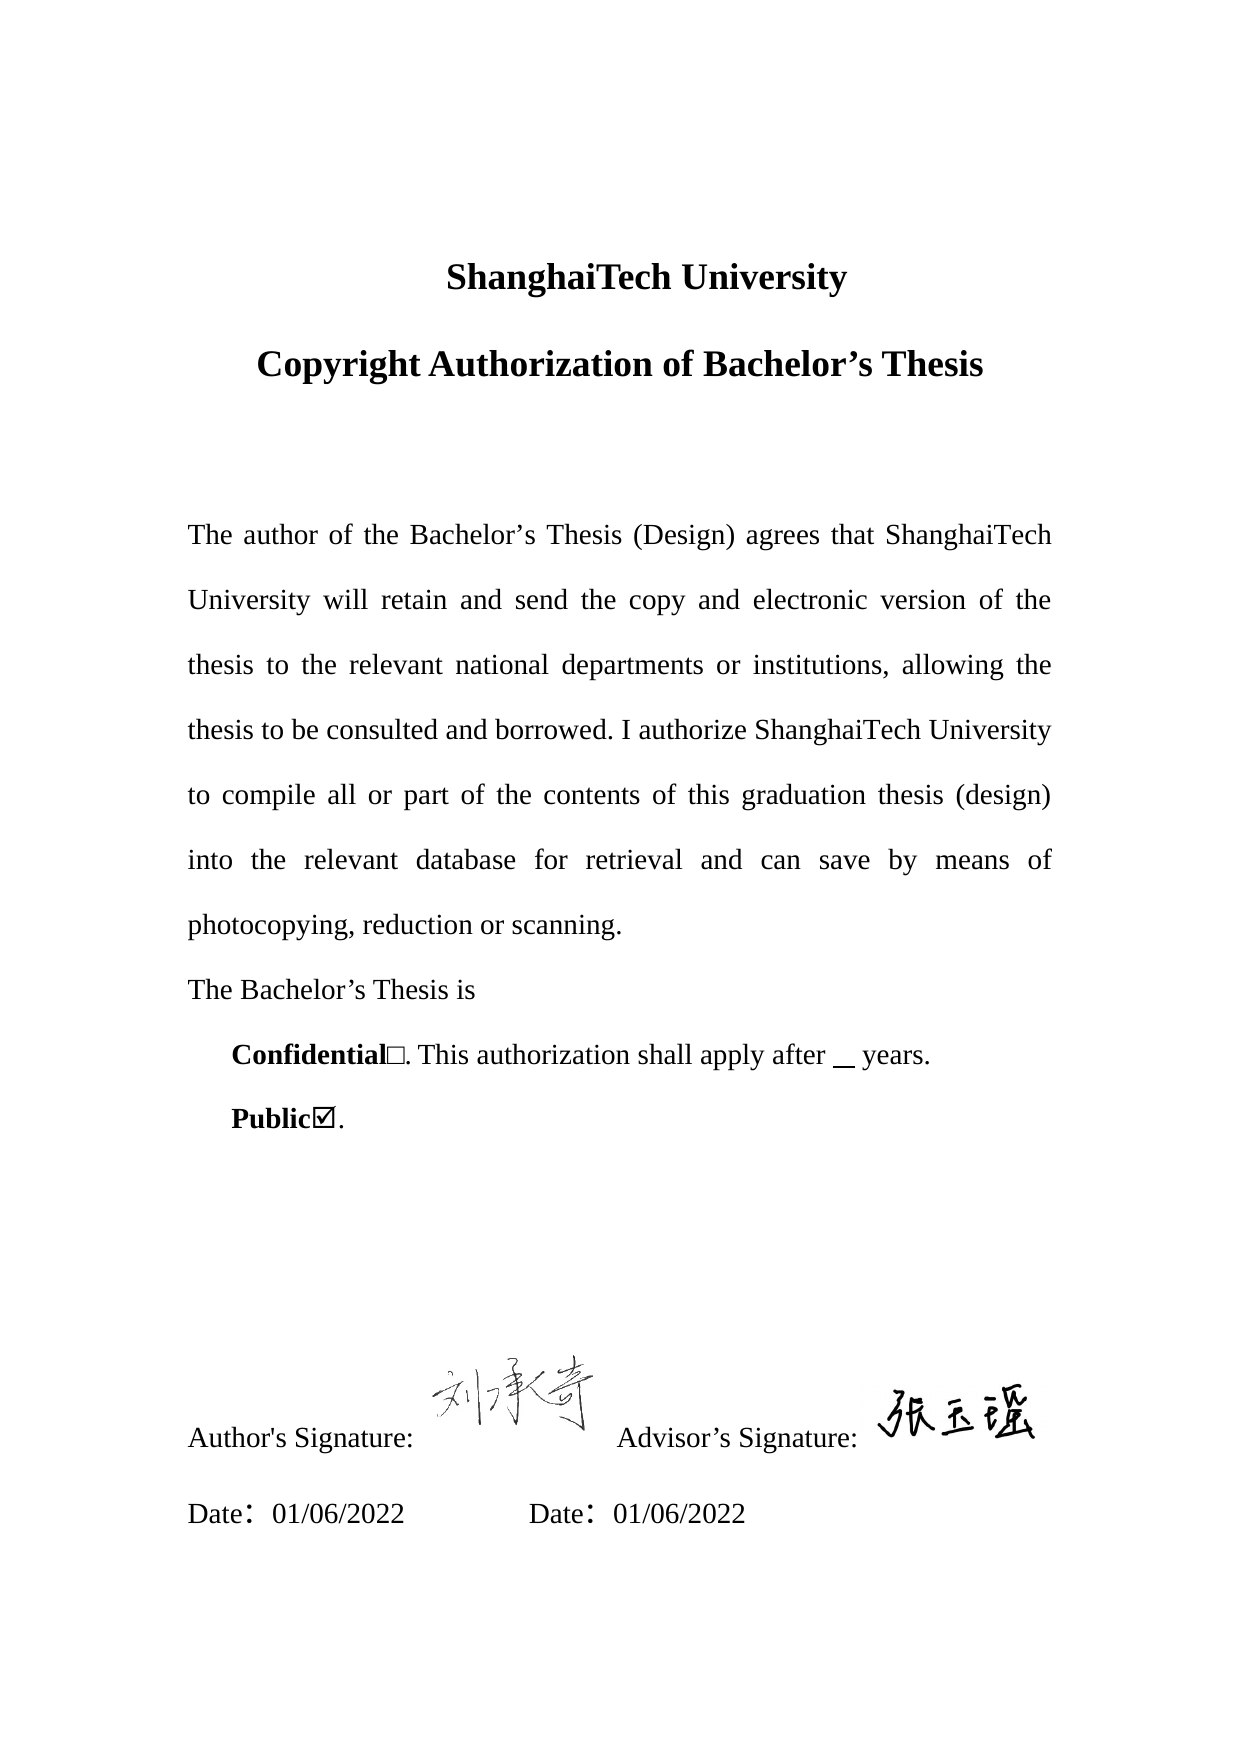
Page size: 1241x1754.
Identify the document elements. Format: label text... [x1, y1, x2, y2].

text The Bachelor’s Thesis is [187, 956, 1053, 1021]
text Public. [187, 1086, 1053, 1151]
text The author of the Bachelor’s Thesis (Design) agrees that ShanghaiTech University will retain and send the copy and electronic version of the thesis to the relevant national departments or institutions, allowing the thesis to be consulted and borrowed. I authorize ShanghaiTech University to compile all or part of the contents of this graduation thesis (design) into the relevant database for retrieval and can save by means of photocopying, reduction or scanning. [187, 501, 1053, 956]
text ShanghaiTech University [187, 244, 1053, 309]
picture [858, 1378, 1049, 1447]
text Copyright Authorization of Bachelor’s Thesis [187, 330, 1053, 395]
picture [413, 1339, 617, 1447]
text Date：01/06/2022 Date：01/06/2022 [187, 1478, 1053, 1543]
text Confidential□. This authorization shall apply after years. [187, 1021, 1053, 1086]
